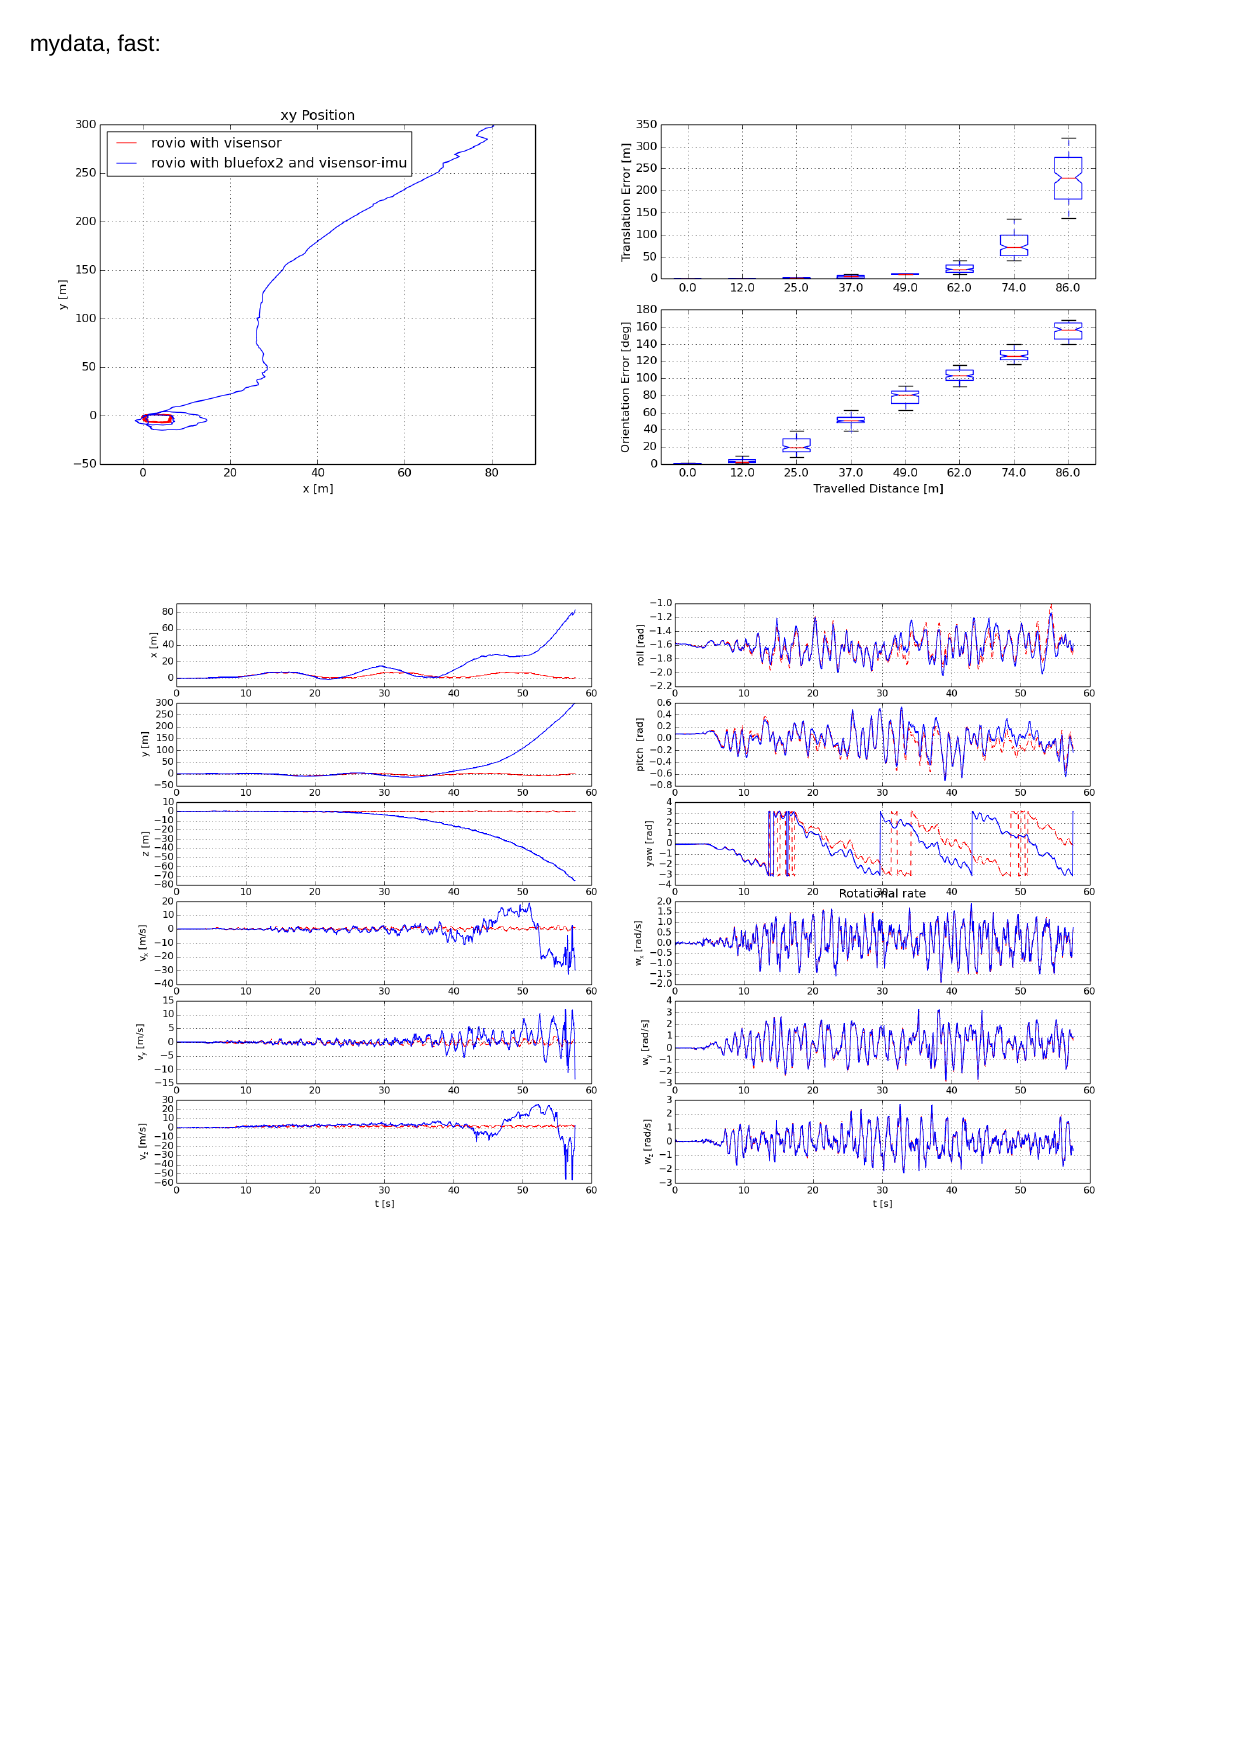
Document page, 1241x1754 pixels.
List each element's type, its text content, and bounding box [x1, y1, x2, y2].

text mydata, fast: [29, 29, 1211, 56]
picture [29, 531, 1207, 1255]
picture [29, 82, 1151, 506]
